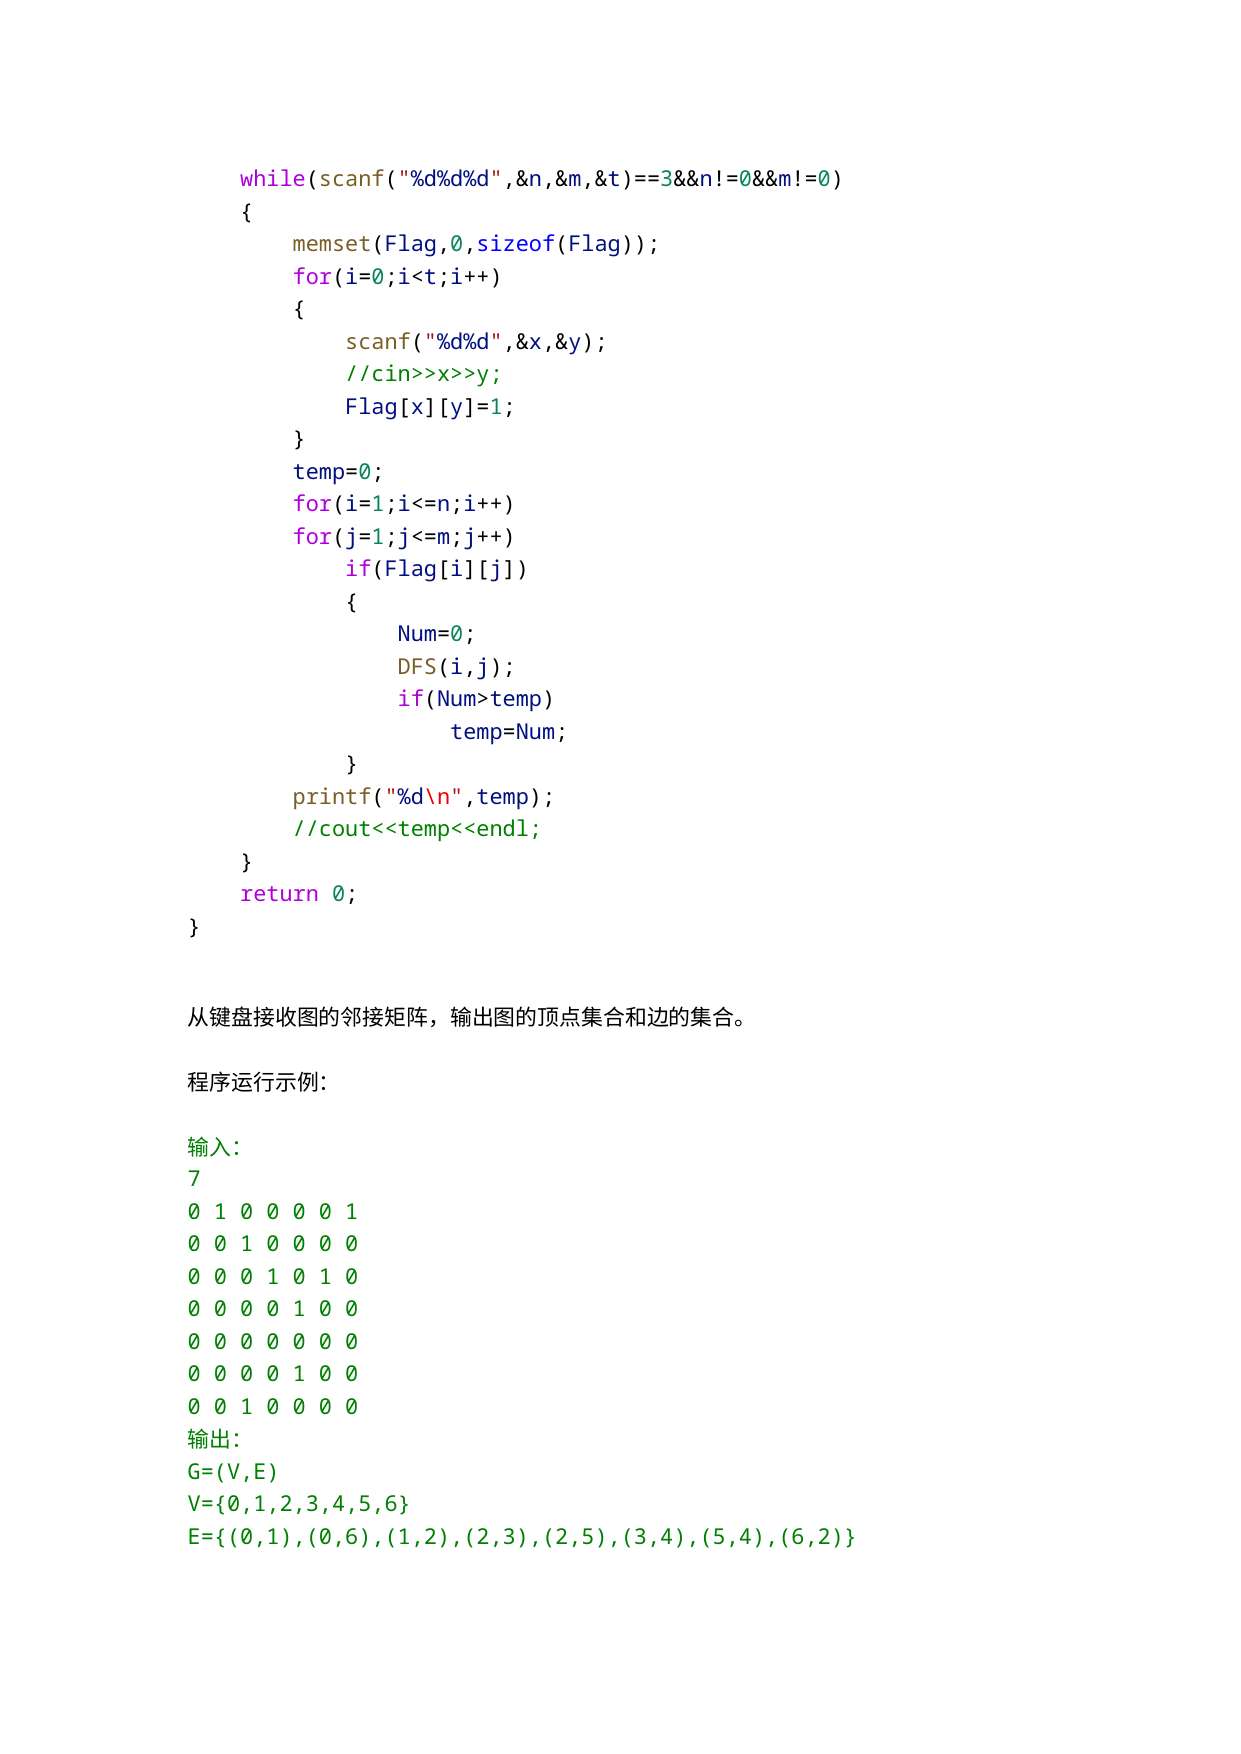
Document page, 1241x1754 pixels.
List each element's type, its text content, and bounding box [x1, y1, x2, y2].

text temp=Num; [187, 714, 1053, 747]
text scanf("%d%d",&x,&y); [187, 324, 1053, 357]
text 7 [187, 1162, 1053, 1194]
text if(Num>temp) [187, 682, 1053, 714]
text return 0; [187, 877, 1053, 909]
text //cin>>x>>y; [187, 357, 1053, 389]
text for(i=0;i<t;i++) [187, 259, 1053, 292]
text } [187, 844, 1053, 877]
text 0 0 1 0 0 0 0 [187, 1227, 1053, 1259]
text } [187, 909, 1053, 942]
text //cout<<temp<<endl; [187, 812, 1053, 844]
text Num=0; [187, 617, 1053, 649]
text memset(Flag,0,sizeof(Flag)); [187, 227, 1053, 259]
text } [187, 747, 1053, 779]
text 0 0 0 0 0 0 0 [187, 1324, 1053, 1357]
text DFS(i,j); [187, 649, 1053, 682]
text E={(0,1),(0,6),(1,2),(2,3),(2,5),(3,4),(5,4),(6,2)} [187, 1519, 1053, 1552]
text 程序运行示例： [187, 1064, 1053, 1097]
text for(i=1;i<=n;i++) [187, 487, 1053, 519]
text } [187, 422, 1053, 454]
text 0 0 0 0 1 0 0 [187, 1357, 1053, 1389]
text printf("%d\n",temp); [187, 779, 1053, 812]
text 0 0 1 0 0 0 0 [187, 1389, 1053, 1422]
text 输入： [187, 1129, 1053, 1162]
text { [187, 292, 1053, 324]
text 输出： [187, 1422, 1053, 1454]
text G=(V,E) [187, 1454, 1053, 1487]
text 0 0 0 0 1 0 0 [187, 1292, 1053, 1324]
text while(scanf("%d%d%d",&n,&m,&t)==3&&n!=0&&m!=0) [187, 162, 1053, 194]
text 0 0 0 1 0 1 0 [187, 1259, 1053, 1292]
text { [187, 584, 1053, 617]
text if(Flag[i][j]) [187, 552, 1053, 584]
text Flag[x][y]=1; [187, 389, 1053, 422]
text temp=0; [187, 454, 1053, 487]
text 0 1 0 0 0 0 1 [187, 1194, 1053, 1227]
text { [187, 194, 1053, 227]
text V={0,1,2,3,4,5,6} [187, 1487, 1053, 1519]
text for(j=1;j<=m;j++) [187, 519, 1053, 552]
text 从键盘接收图的邻接矩阵，输出图的顶点集合和边的集合。 [187, 999, 1053, 1032]
